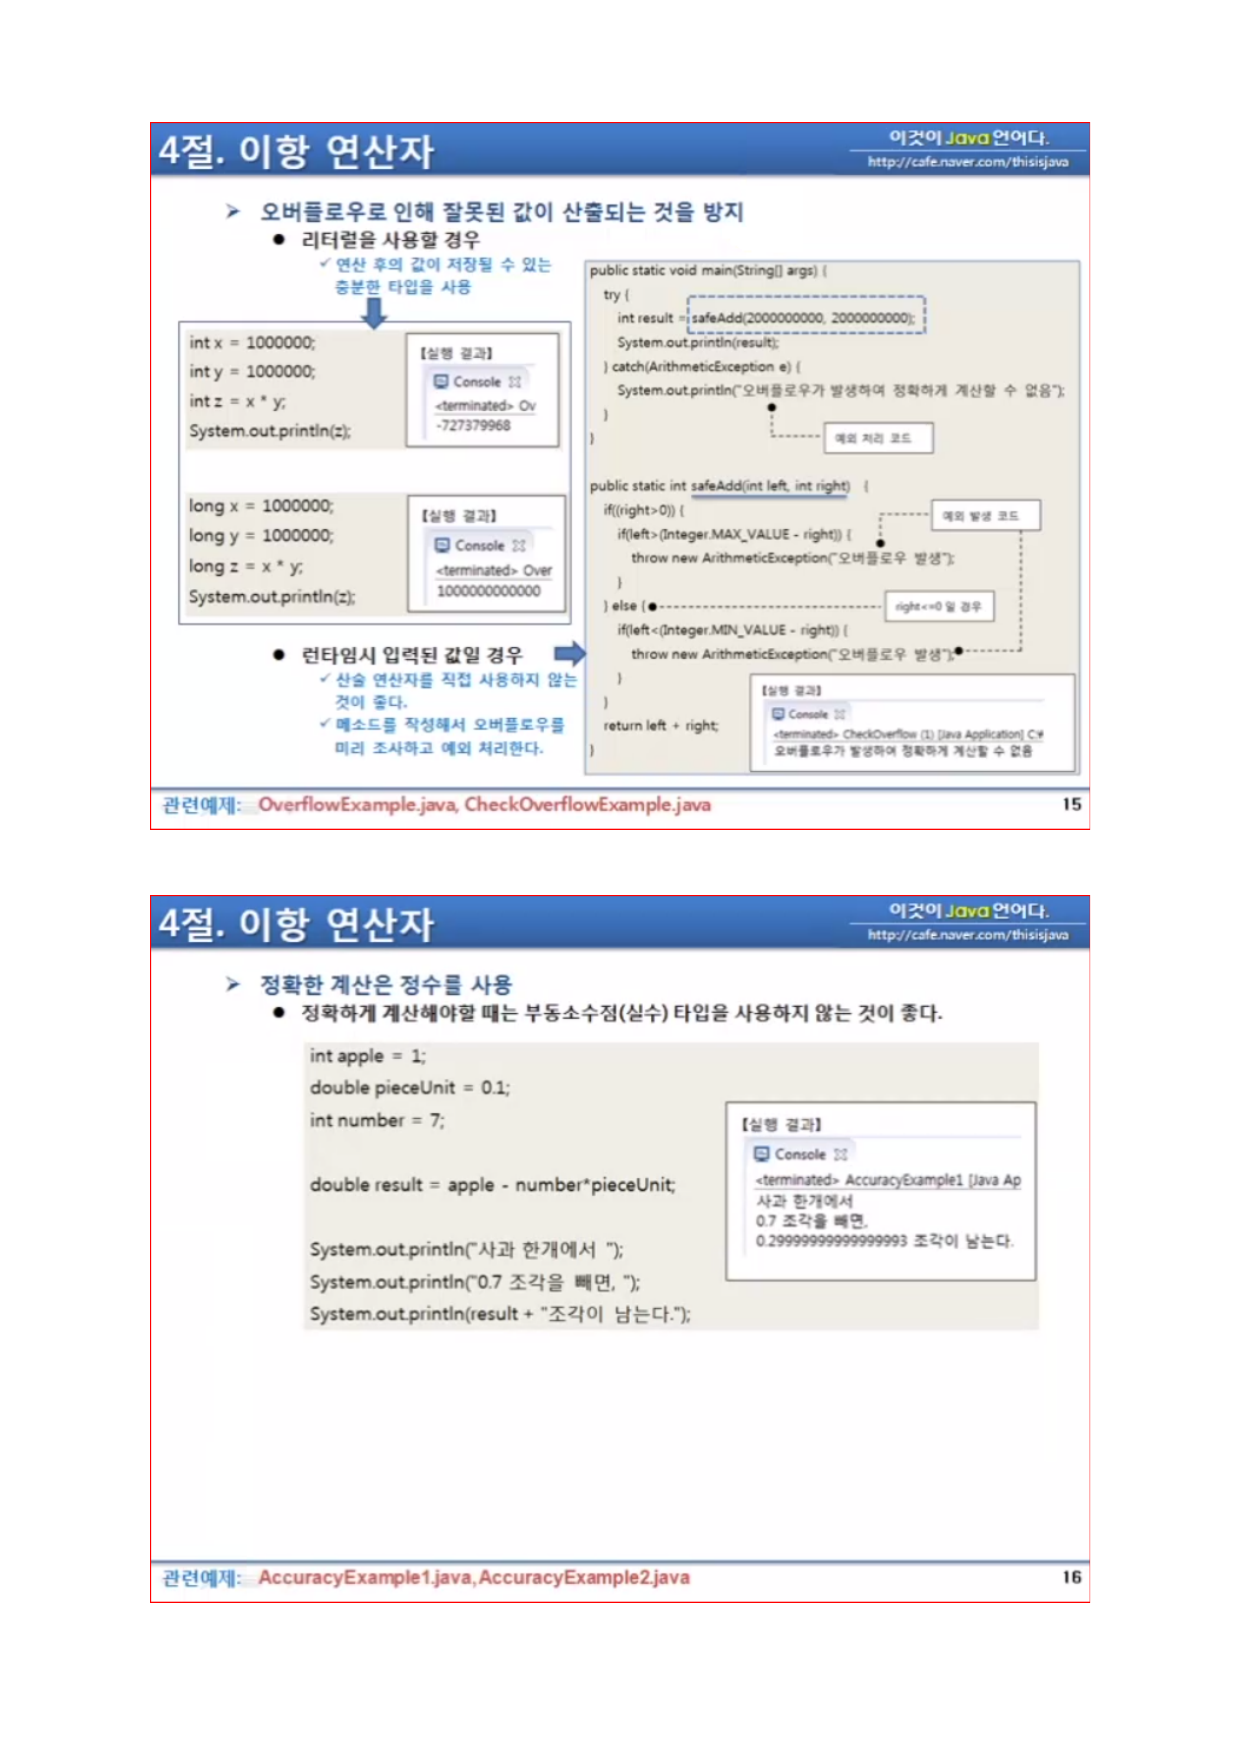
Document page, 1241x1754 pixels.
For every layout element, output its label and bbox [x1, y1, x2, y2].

picture [150, 895, 1091, 1603]
picture [150, 122, 1091, 830]
